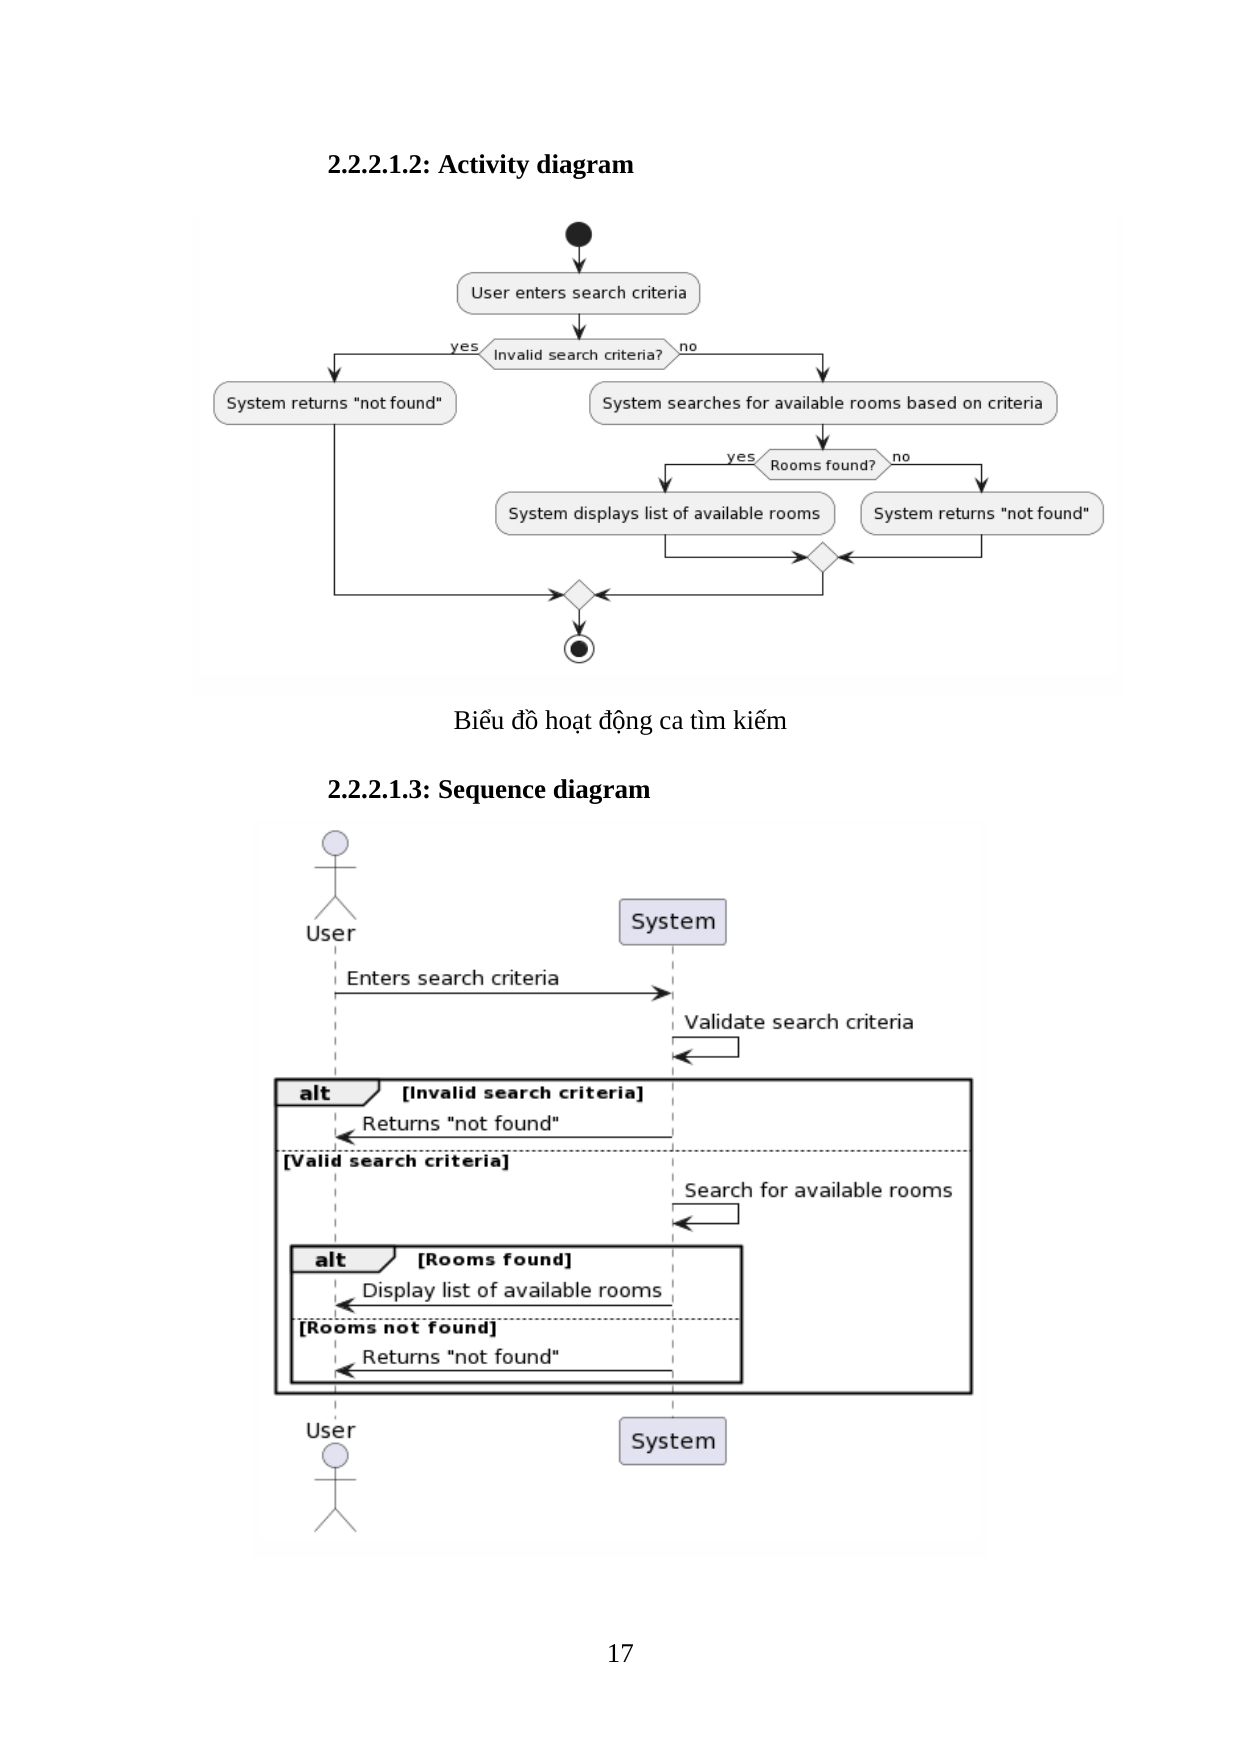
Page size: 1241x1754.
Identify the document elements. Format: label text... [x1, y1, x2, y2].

picture [252, 820, 988, 1558]
text Biểu đồ hoạt động ca tìm kiếm [177, 704, 1063, 735]
subtitle 2.2.2.1.3: Sequence diagram [252, 774, 1063, 805]
subtitle 2.2.2.1.2: Activity diagram [252, 148, 1063, 179]
picture [192, 217, 1123, 696]
